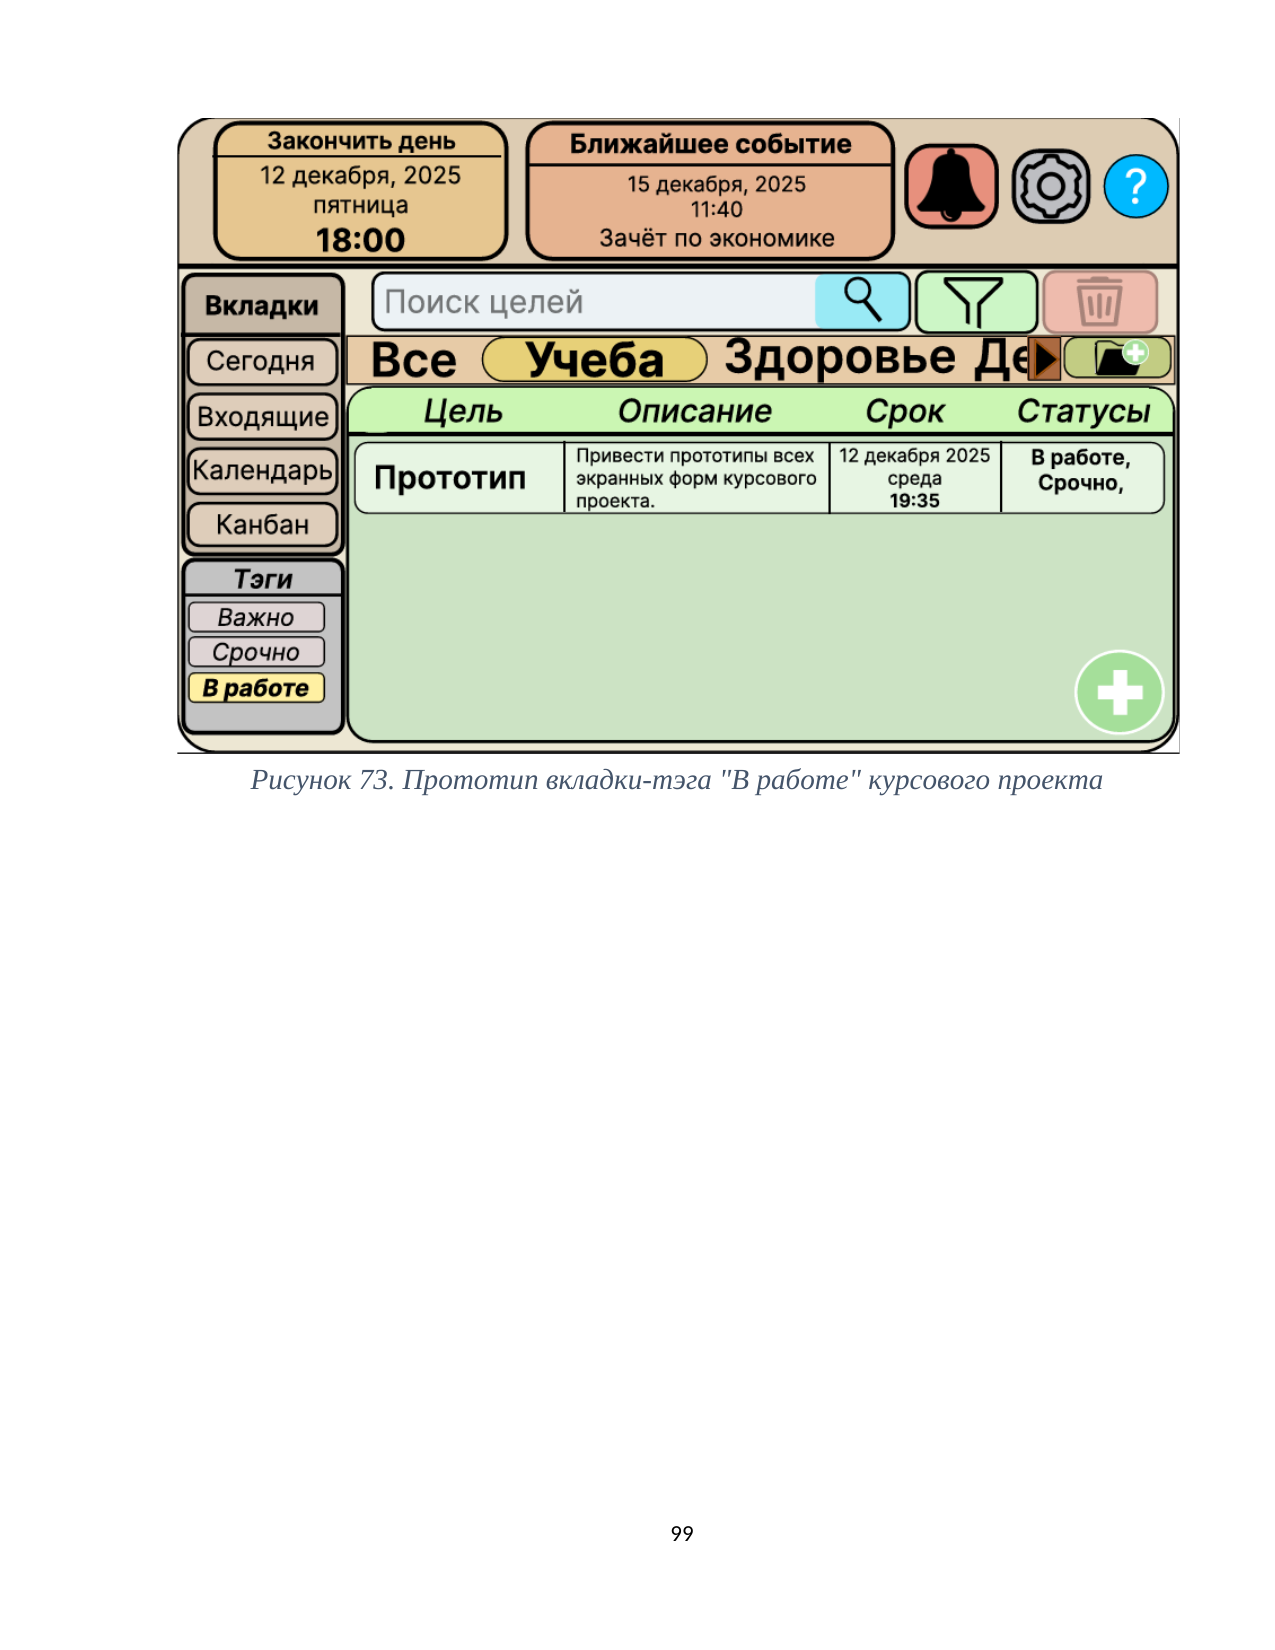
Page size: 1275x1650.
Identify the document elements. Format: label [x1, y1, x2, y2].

picture [177, 118, 1180, 754]
